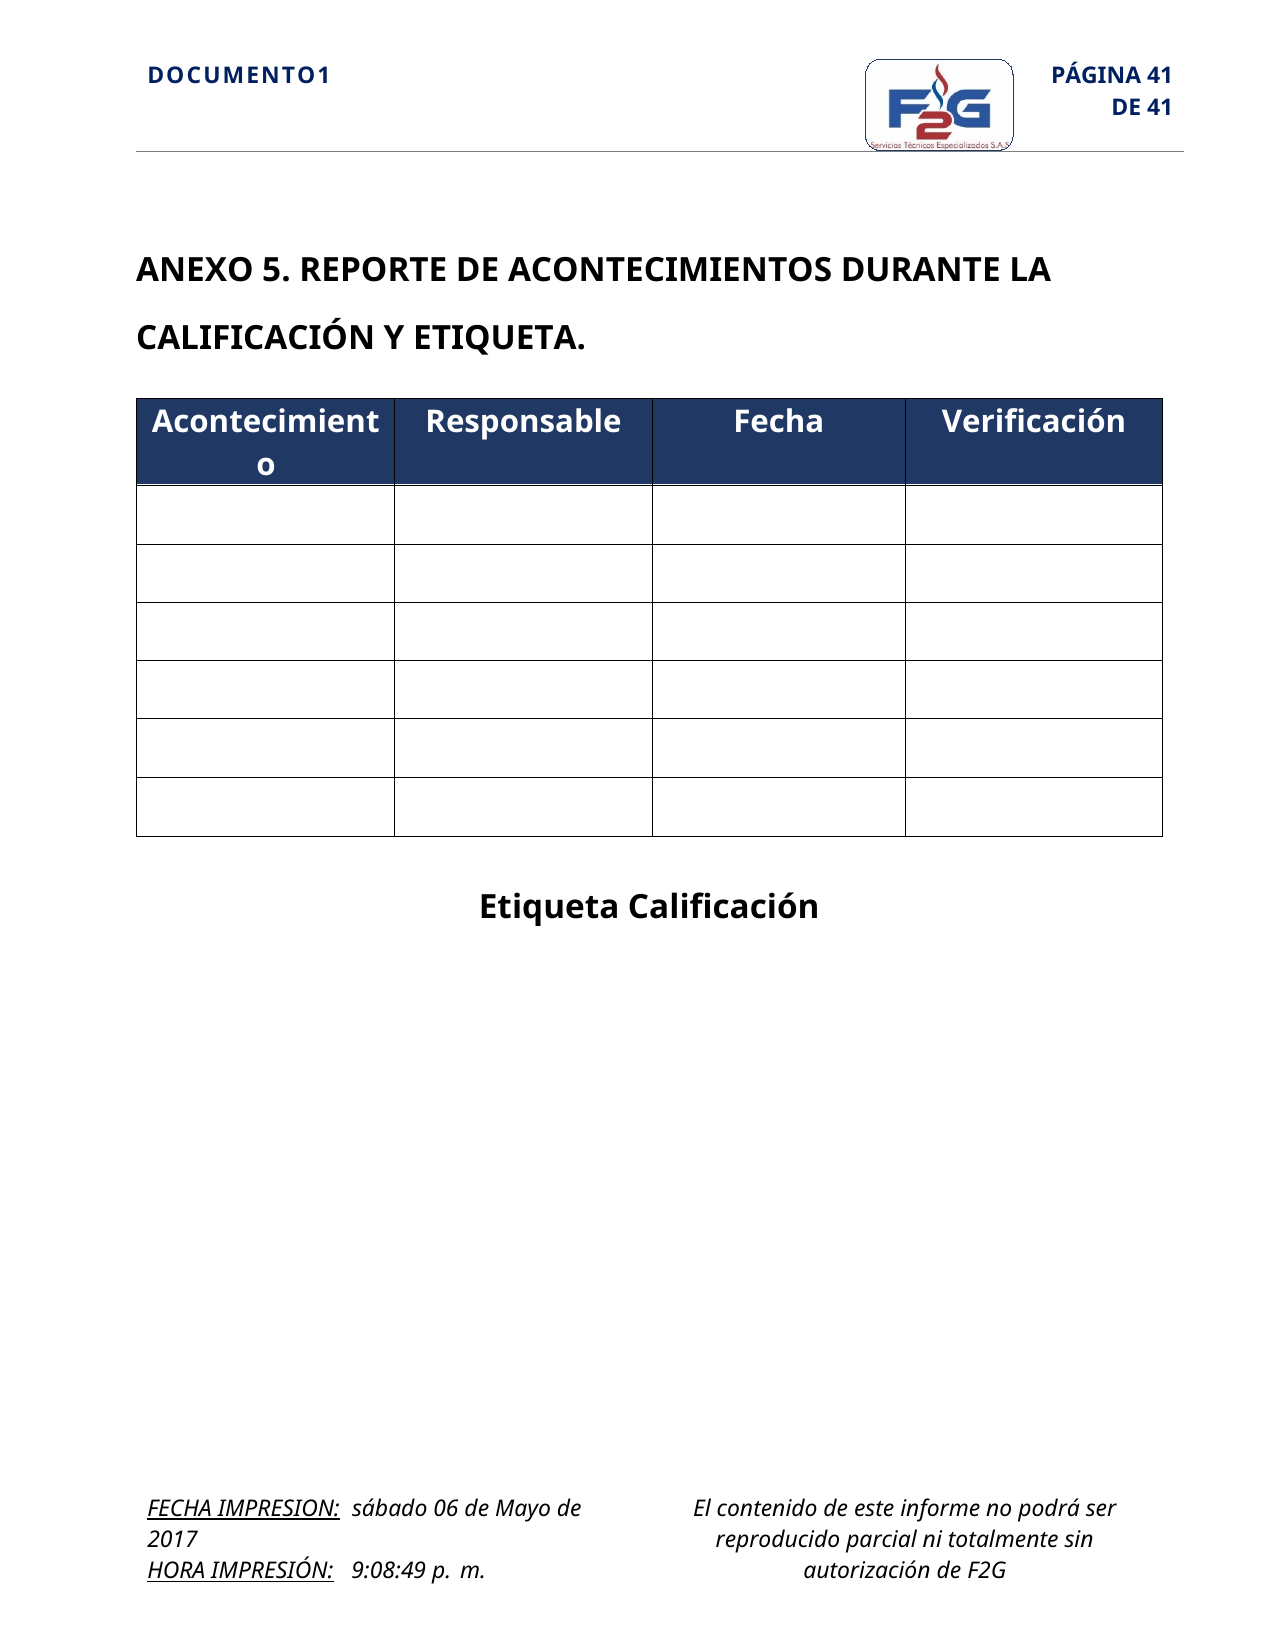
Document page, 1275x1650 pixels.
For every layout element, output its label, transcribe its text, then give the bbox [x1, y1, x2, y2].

table_header Responsable [395, 399, 652, 484]
table_cell [653, 719, 905, 777]
table_header Fecha [653, 399, 905, 484]
table_cell [395, 661, 652, 718]
text ANEXO 5. REPORTE DE ACONTECIMIENTOS DURANTE LA CALIFICACIÓN Y ETIQUETA. [136, 245, 1163, 359]
table_cell [395, 719, 652, 777]
table_cell [137, 486, 394, 544]
table_cell [906, 719, 1162, 777]
table_cell [653, 603, 905, 660]
table_cell [137, 661, 394, 718]
table_cell [906, 486, 1162, 544]
table_cell [653, 486, 905, 544]
table_cell [395, 603, 652, 660]
picture [865, 59, 1013, 150]
table_cell [137, 719, 394, 777]
table_header Verificación [906, 399, 1162, 484]
table_cell [906, 778, 1162, 836]
table_cell [653, 778, 905, 836]
table_cell [906, 545, 1162, 602]
text Etiqueta Calificación [136, 883, 1163, 928]
table_cell [137, 545, 394, 602]
table_cell [906, 603, 1162, 660]
table_cell [395, 545, 652, 602]
table_cell [653, 661, 905, 718]
table_cell [137, 778, 394, 836]
table_cell [906, 661, 1162, 718]
table_header Acontecimiento [137, 399, 394, 484]
table_cell [395, 486, 652, 544]
table_cell [395, 778, 652, 836]
table_cell [137, 603, 394, 660]
table_cell [653, 545, 905, 602]
